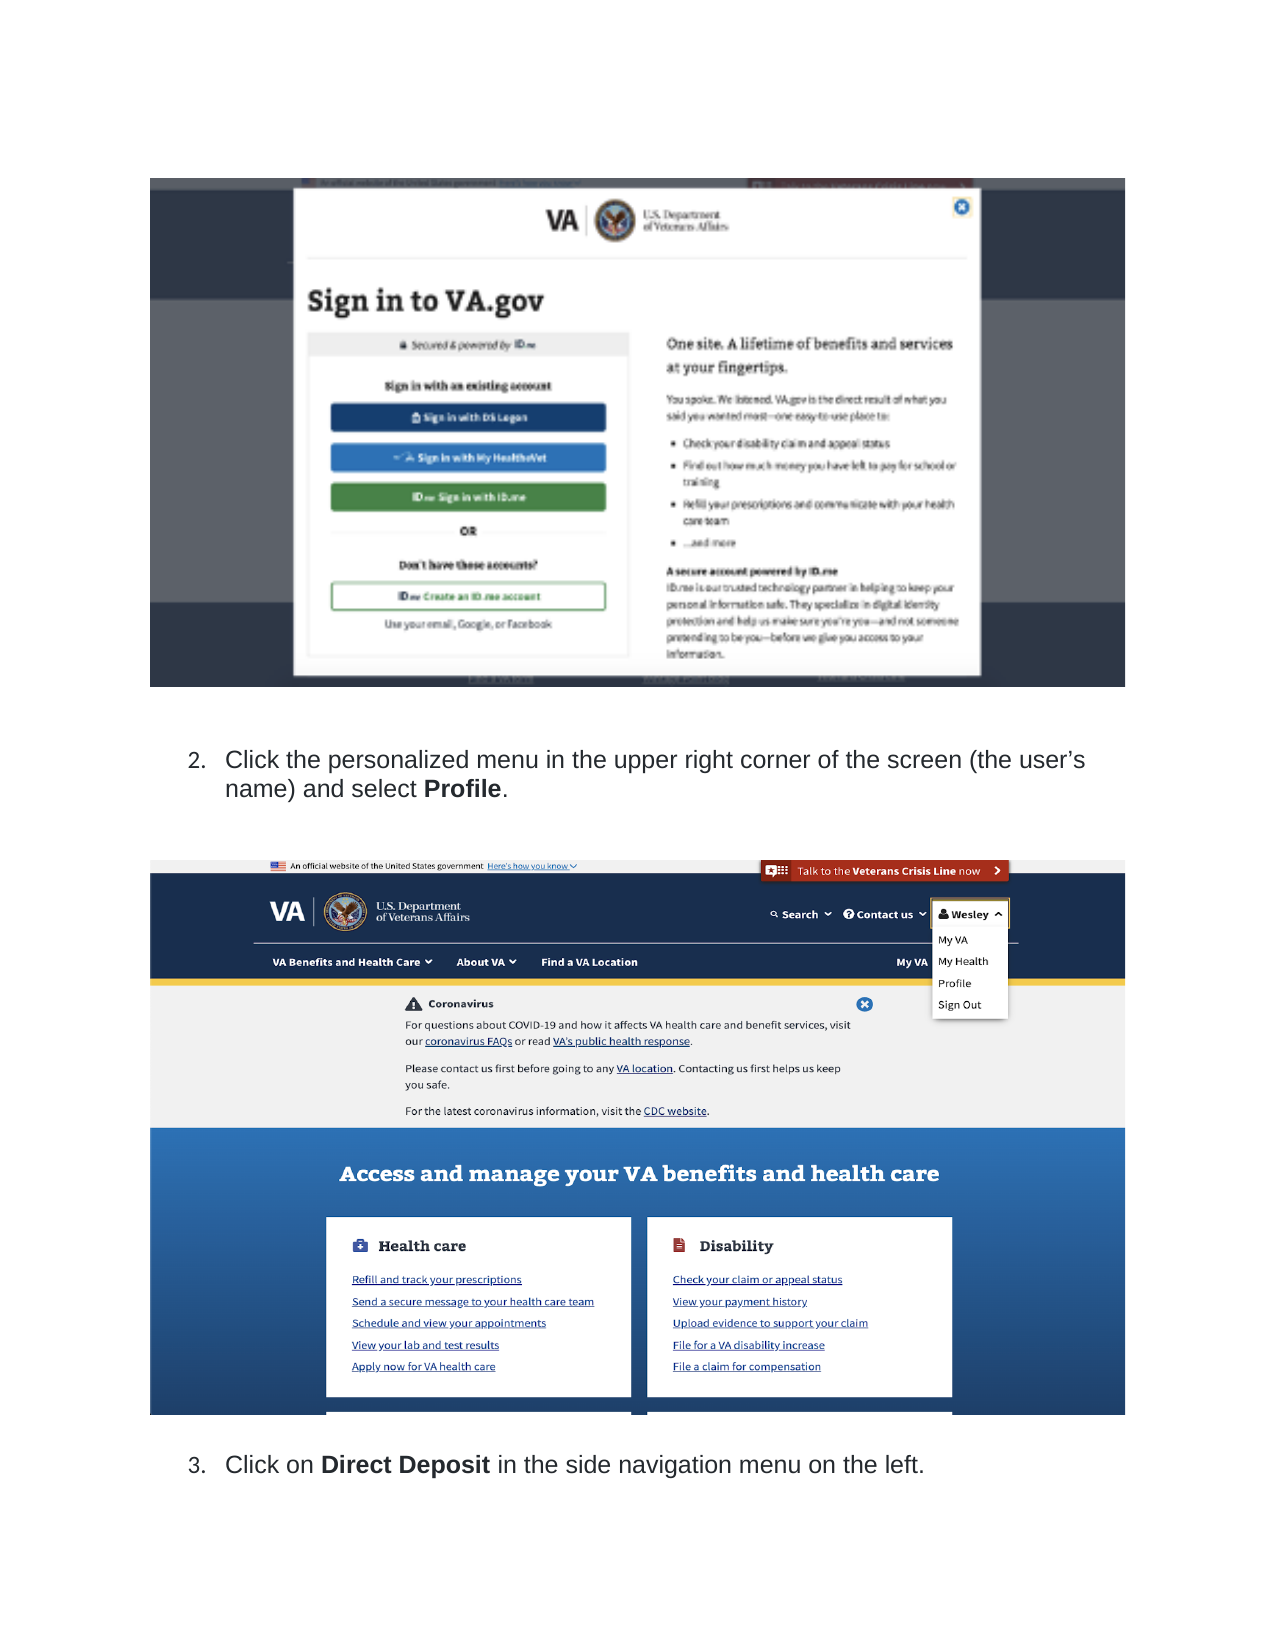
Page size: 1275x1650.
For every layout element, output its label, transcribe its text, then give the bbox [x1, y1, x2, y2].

list Click the personalized menu in the upper right corner of the screen (the user’s name) and select Profile. [187, 744, 1125, 803]
picture [150, 178, 1125, 687]
picture [150, 860, 1125, 1415]
list Click on Direct Deposit in the side navigation menu on the left. [187, 1449, 1125, 1480]
